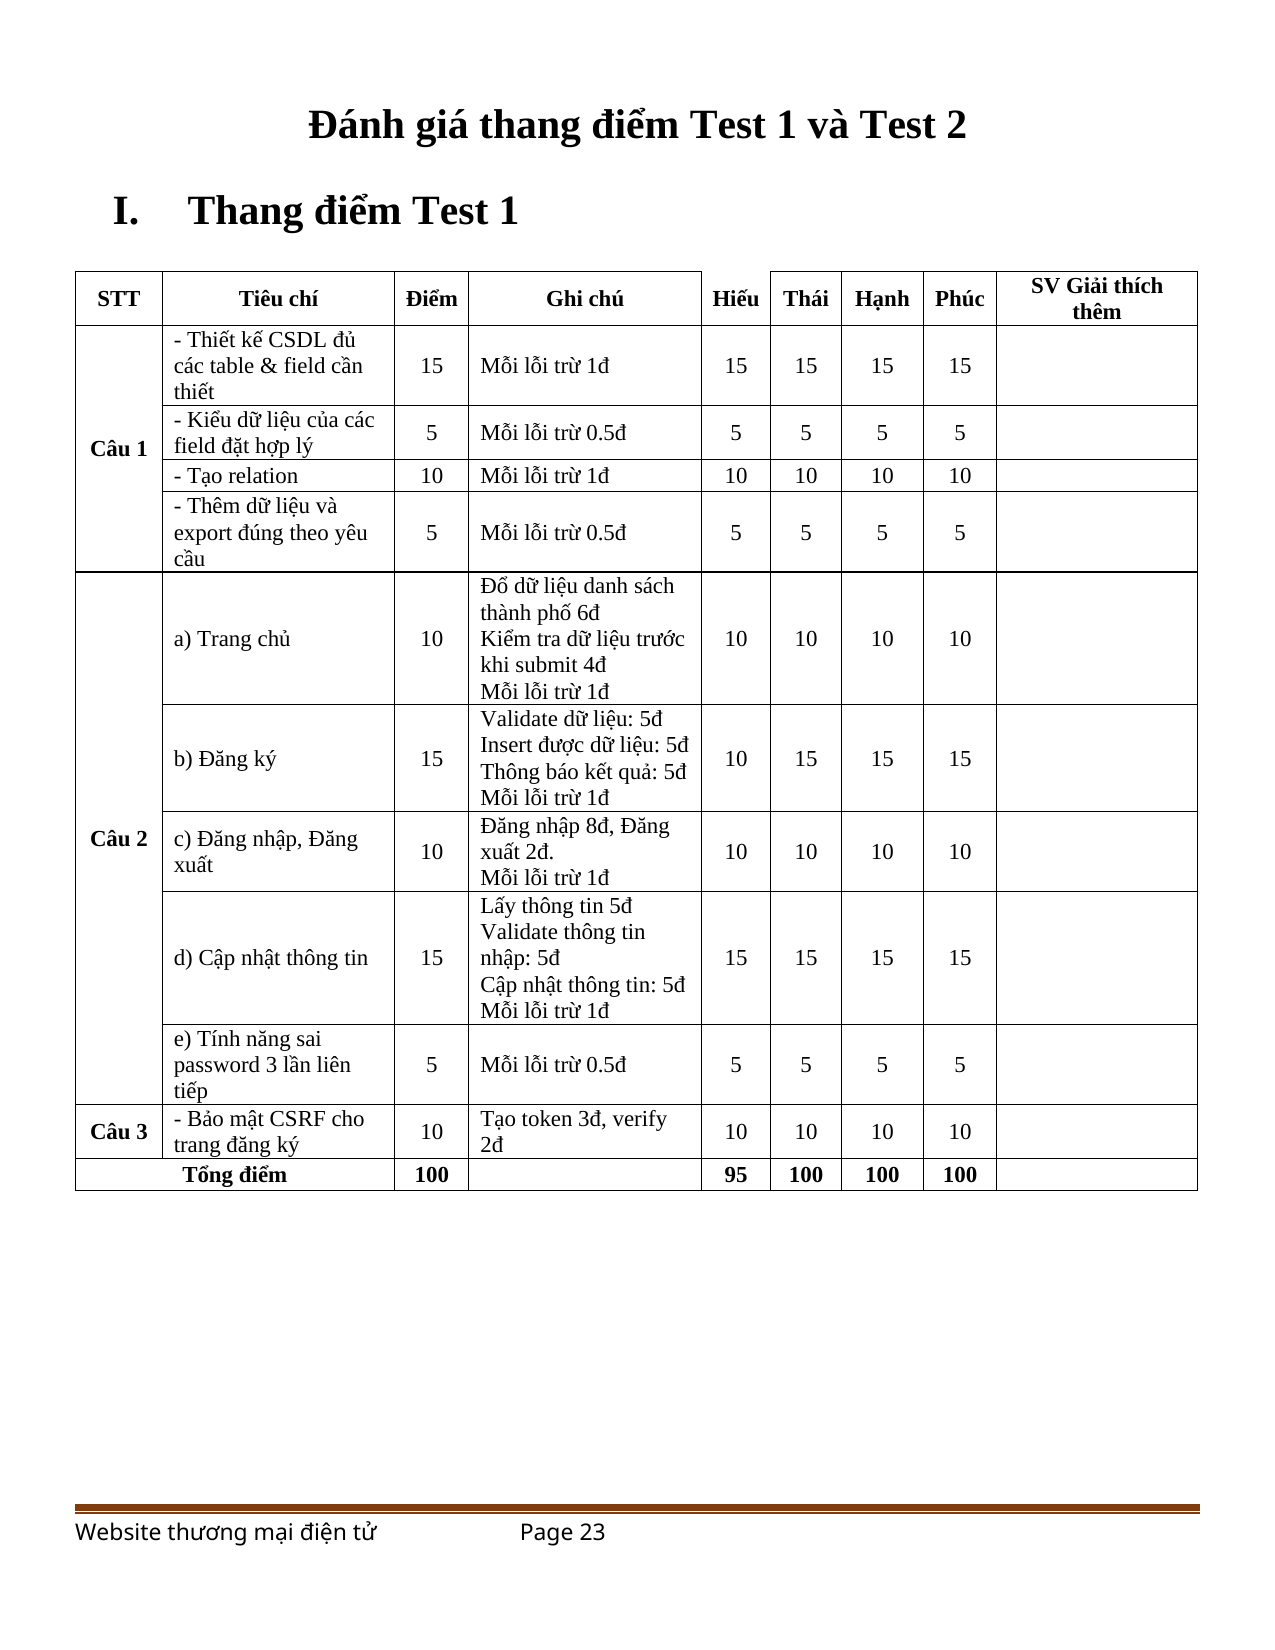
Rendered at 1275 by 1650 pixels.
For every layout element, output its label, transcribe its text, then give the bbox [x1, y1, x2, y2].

table_cell [997, 1159, 1197, 1190]
table_cell 10 [924, 812, 996, 891]
table_header Phúc [924, 272, 996, 324]
table_cell [997, 892, 1197, 1023]
table_cell 10 [842, 1105, 923, 1157]
table_cell 10 [924, 1105, 996, 1157]
table_cell [997, 326, 1197, 405]
table_cell [997, 460, 1197, 491]
table_cell 100 [924, 1159, 996, 1190]
table_cell 5 [924, 1025, 996, 1104]
table_cell Câu 1 [76, 326, 162, 571]
table_cell 15 [771, 705, 841, 811]
table_cell c) Đăng nhập, Đăng xuất [163, 812, 394, 891]
table_cell - Thiết kế CSDL đủ các table & field cần thiết [163, 326, 394, 405]
table_cell 5 [924, 406, 996, 458]
table_cell 15 [771, 892, 841, 1023]
table_cell 5 [395, 406, 468, 458]
table_cell 15 [702, 326, 770, 405]
table_cell 10 [702, 1105, 770, 1157]
table_cell 5 [842, 492, 923, 571]
table_header Thái [771, 272, 841, 324]
table_cell 100 [842, 1159, 923, 1190]
table_cell Đăng nhập 8đ, Đăng xuất 2đ. Mỗi lỗi trừ 1đ [469, 812, 701, 891]
table_cell a) Trang chủ [163, 573, 394, 704]
table_cell [997, 705, 1197, 811]
table_cell - Tạo relation [163, 460, 394, 491]
table_cell 10 [771, 812, 841, 891]
table_cell 5 [395, 1025, 468, 1104]
table_cell 10 [395, 1105, 468, 1157]
table_cell Mỗi lỗi trừ 0.5đ [469, 406, 701, 458]
subtitle Thang điểm Test 1 [112, 185, 1200, 233]
table_cell 10 [924, 460, 996, 491]
table_cell 5 [924, 492, 996, 571]
table_cell 15 [924, 892, 996, 1023]
table_cell 15 [842, 705, 923, 811]
table_cell 5 [702, 492, 770, 571]
table_cell 10 [771, 1105, 841, 1157]
table_cell 10 [842, 460, 923, 491]
table_cell Mỗi lỗi trừ 0.5đ [469, 492, 701, 571]
table_cell Câu 2 [76, 573, 162, 1104]
table_header Điểm [395, 272, 468, 324]
table_cell 5 [842, 406, 923, 458]
table_cell b) Đăng ký [163, 705, 394, 811]
table_header Tiêu chí [163, 272, 394, 324]
table_cell 10 [842, 573, 923, 704]
table_cell 100 [771, 1159, 841, 1190]
table_cell 10 [842, 812, 923, 891]
table_cell 15 [924, 326, 996, 405]
table_cell 10 [395, 573, 468, 704]
table_cell 10 [924, 573, 996, 704]
table_cell [997, 573, 1197, 704]
table_cell [469, 1159, 701, 1190]
table_cell Mỗi lỗi trừ 1đ [469, 326, 701, 405]
table_cell 5 [771, 406, 841, 458]
table_cell 10 [702, 460, 770, 491]
table_cell Câu 3 [76, 1105, 162, 1157]
table_cell 10 [395, 812, 468, 891]
table_cell 15 [395, 326, 468, 405]
table_cell 10 [702, 573, 770, 704]
table_cell e) Tính năng sai password 3 lần liên tiếp [163, 1025, 394, 1104]
table_cell 10 [771, 460, 841, 491]
table_header SV Giải thích thêm [997, 272, 1197, 324]
table_cell - Thêm dữ liệu và export đúng theo yêu cầu [163, 492, 394, 571]
table_cell 15 [771, 326, 841, 405]
table_cell Mỗi lỗi trừ 0.5đ [469, 1025, 701, 1104]
table_cell 5 [702, 1025, 770, 1104]
table_cell 100 [395, 1159, 468, 1190]
table_cell [997, 1025, 1197, 1104]
subtitle Đánh giá thang điểm Test 1 và Test 2 [75, 100, 1200, 148]
table_cell Tổng điểm [76, 1159, 394, 1190]
table_cell Validate dữ liệu: 5đ Insert được dữ liệu: 5đ Thông báo kết quả: 5đ Mỗi lỗi trừ 1đ [469, 705, 701, 811]
table_cell Tạo token 3đ, verify 2đ [469, 1105, 701, 1157]
table_cell 5 [395, 492, 468, 571]
table_header Hiếu [702, 271, 770, 324]
table_cell 5 [842, 1025, 923, 1104]
table_cell 15 [842, 326, 923, 405]
table_cell 15 [842, 892, 923, 1023]
table_header Hạnh [842, 272, 923, 324]
table_cell 5 [771, 492, 841, 571]
table_cell [997, 1105, 1197, 1157]
table_cell [997, 812, 1197, 891]
table_cell 10 [771, 573, 841, 704]
table_cell Mỗi lỗi trừ 1đ [469, 460, 701, 491]
table_cell 10 [702, 812, 770, 891]
table_cell 15 [702, 892, 770, 1023]
table_cell 15 [924, 705, 996, 811]
table_cell 10 [395, 460, 468, 491]
table_cell - Kiểu dữ liệu của các field đặt hợp lý [163, 406, 394, 458]
table_cell - Bảo mật CSRF cho trang đăng ký [163, 1105, 394, 1157]
table_cell [997, 406, 1197, 458]
table_cell [997, 492, 1197, 571]
table_header STT [76, 272, 162, 324]
table_cell 15 [395, 705, 468, 811]
table_cell Đổ dữ liệu danh sách thành phố 6đ Kiểm tra dữ liệu trước khi submit 4đ Mỗi lỗi trừ 1đ [469, 573, 701, 704]
table_cell Lấy thông tin 5đ Validate thông tin nhập: 5đ Cập nhật thông tin: 5đ Mỗi lỗi trừ 1đ [469, 892, 701, 1023]
table_cell 5 [771, 1025, 841, 1104]
table_cell 95 [702, 1159, 770, 1190]
table_cell d) Cập nhật thông tin [163, 892, 394, 1023]
table_header Ghi chú [469, 272, 701, 324]
table_cell 15 [395, 892, 468, 1023]
table_cell 5 [702, 406, 770, 458]
table_cell 10 [702, 705, 770, 811]
